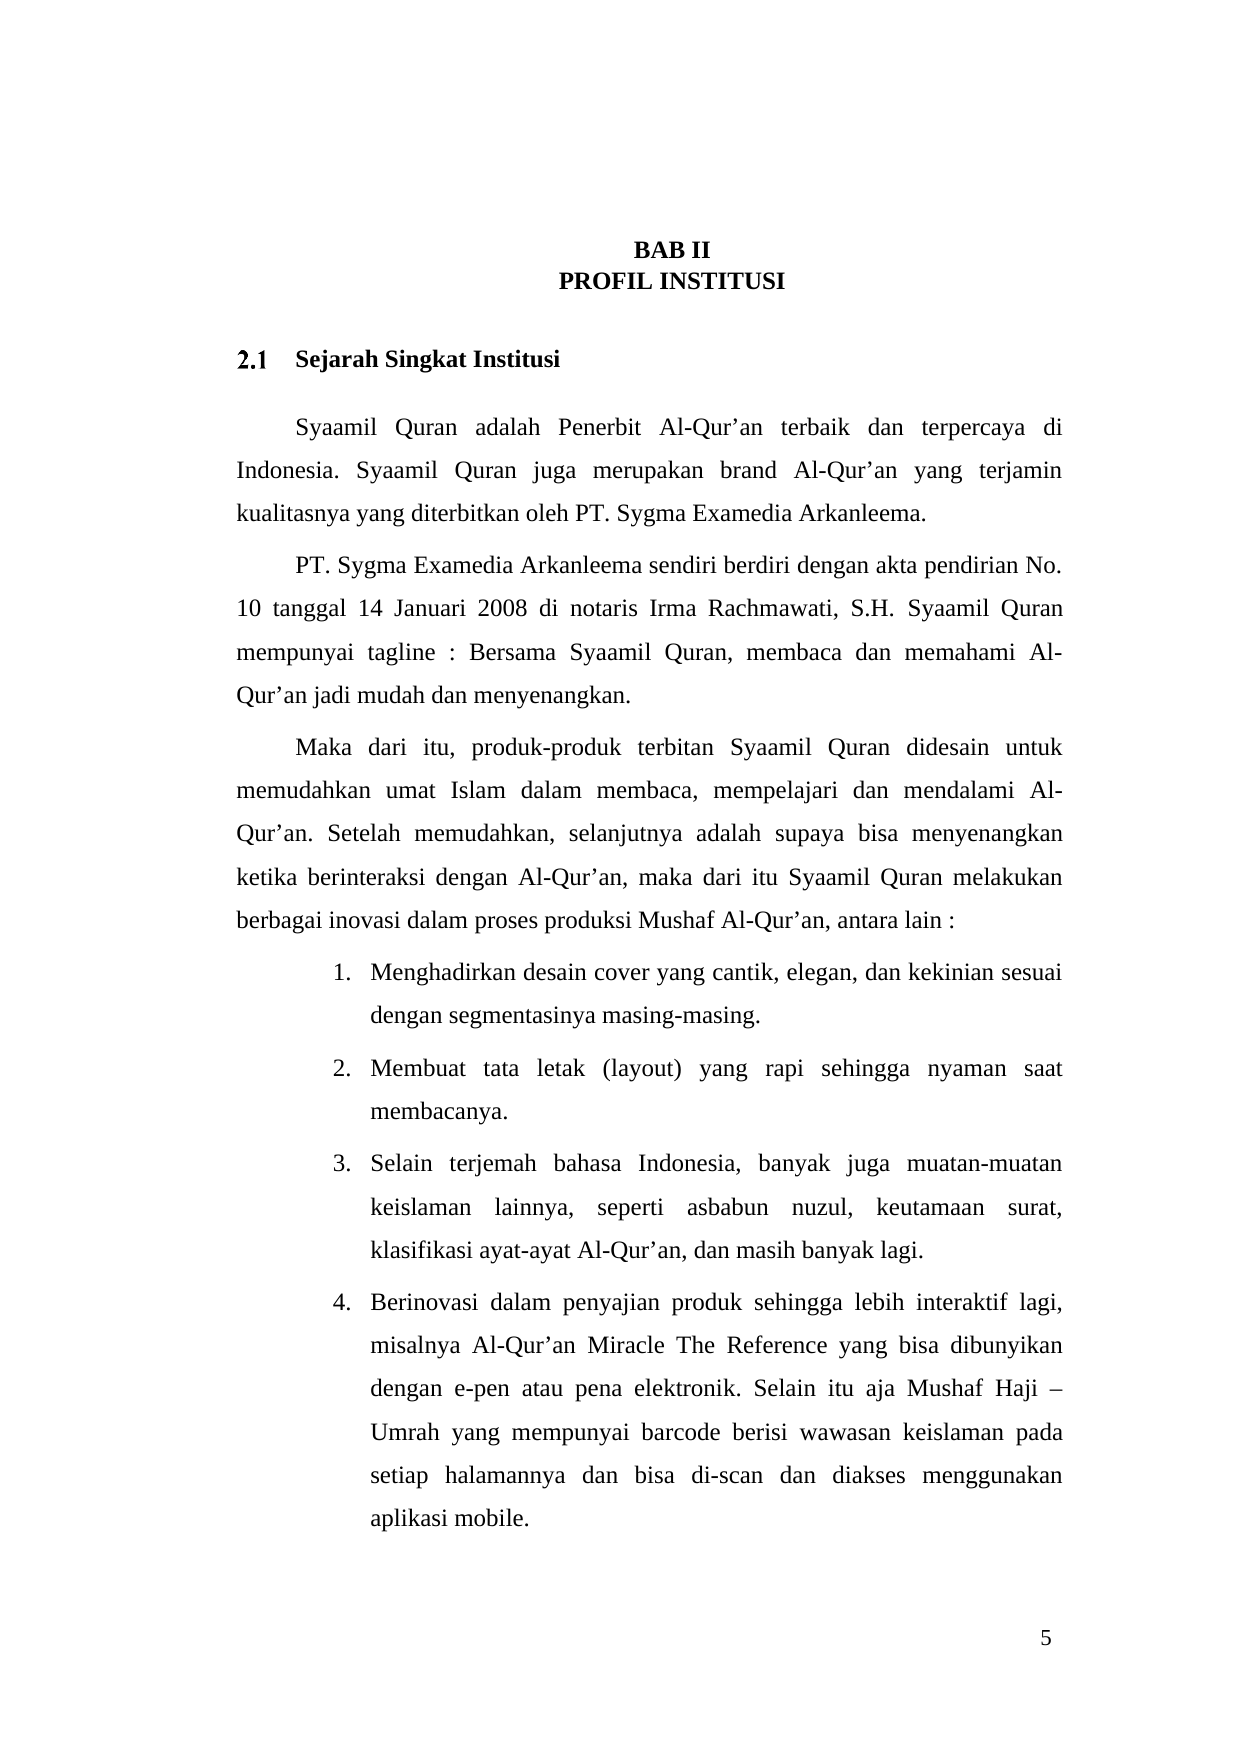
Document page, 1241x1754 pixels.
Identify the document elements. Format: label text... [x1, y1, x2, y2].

list Berinovasi dalam penyajian produk sehingga lebih interaktif lagi, misalnya Al-Qur’an Miracle The Reference yang bisa dibunyikan dengan e-pen atau pena elektronik. Selain itu aja Mushaf Haji – Umrah yang mempunyai barcode berisi wawasan keislaman pada setiap halamannya dan bisa di-scan dan diakses menggunakan aplikasi mobile. [333, 1287, 1063, 1532]
list Menghadirkan desain cover yang cantik, elegan, dan kekinian sesuai dengan segmentasinya masing-masing. [333, 957, 1063, 1029]
subtitle BAB II PROFIL INSTITUSI [558, 235, 787, 295]
text Sejarah Singkat Institusi [295, 344, 1130, 373]
text Syaamil Quran adalah Penerbit Al-Qur’an terbaik dan terpercaya di Indonesia. Syaamil Quran juga merupakan brand Al-Qur’an yang terjamin kualitasnya yang diterbitkan oleh PT. Sygma Examedia Arkanleema. [236, 412, 1063, 527]
list Selain terjemah bahasa Indonesia, banyak juga muatan-muatan keislaman lainnya, seperti asbabun nuzul, keutamaan surat, klasifikasi ayat-ayat Al-Qur’an, dan masih banyak lagi. [333, 1148, 1063, 1263]
text Maka dari itu, produk-produk terbitan Syaamil Quran didesain untuk memudahkan umat Islam dalam membaca, mempelajari dan mendalami Al-Qur’an. Setelah memudahkan, selanjutnya adalah supaya bisa menyenangkan ketika berinteraksi dengan Al-Qur’an, maka dari itu Syaamil Quran melakukan berbagai inovasi dalam proses produksi Mushaf Al-Qur’an, antara lain : [236, 732, 1063, 933]
list Membuat tata letak (layout) yang rapi sehingga nyaman saat membacanya. [333, 1053, 1063, 1125]
text PT. Sygma Examedia Arkanleema sendiri berdiri dengan akta pendirian No. 10 tanggal 14 Januari 2008 di notaris Irma Rachmawati, S.H. Syaamil Quran mempunyai tagline : Bersama Syaamil Quran, membaca dan memahami Al-Qur’an jadi mudah dan menyenangkan. [236, 550, 1063, 708]
picture [237, 350, 267, 369]
